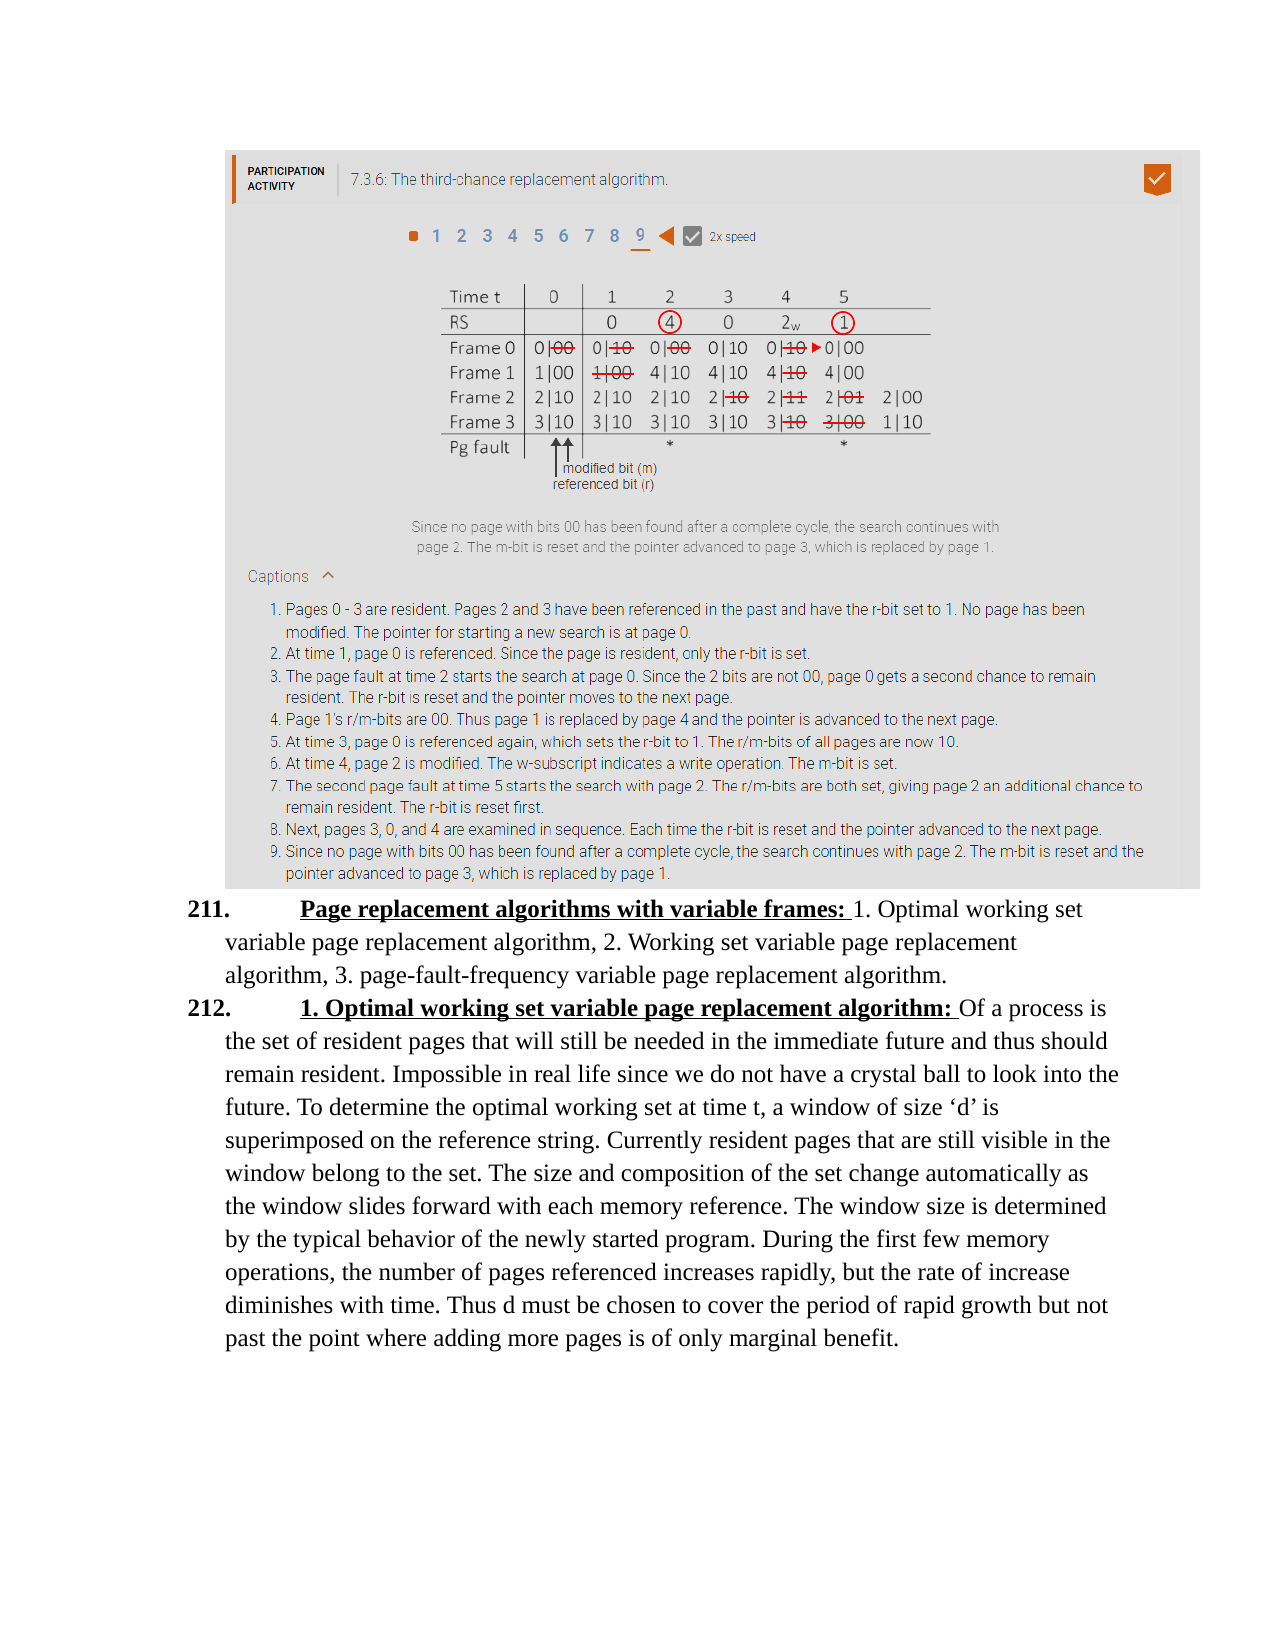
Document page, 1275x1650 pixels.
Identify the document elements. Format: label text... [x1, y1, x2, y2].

picture [225, 150, 1200, 889]
list 1. Optimal working set variable page replacement algorithm: Of a process is the set of resident pages that will still be needed in the immediate future and thus should remain resident. Impossible in real life since we do not have a crystal ball to look into the future. To determine the optimal working set at time t, a window of size ‘d’ is superimposed on the reference string. Currently resident pages that are still visible in the window belong to the set. The size and composition of the set change automatically as the window slides forward with each memory reference. The window size is determined by the typical behavior of the newly started program. During the first few memory operations, the number of pages referenced increases rapidly, but the rate of increase diminishes with time. Thus d must be chosen to cover the period of rapid growth but not past the point where adding more pages is of only marginal benefit. [187, 993, 1125, 1352]
list Page replacement algorithms with variable frames: 1. Optimal working set variable page replacement algorithm, 2. Working set variable page replacement algorithm, 3. page-fault-frequency variable page replacement algorithm. [187, 894, 1125, 989]
